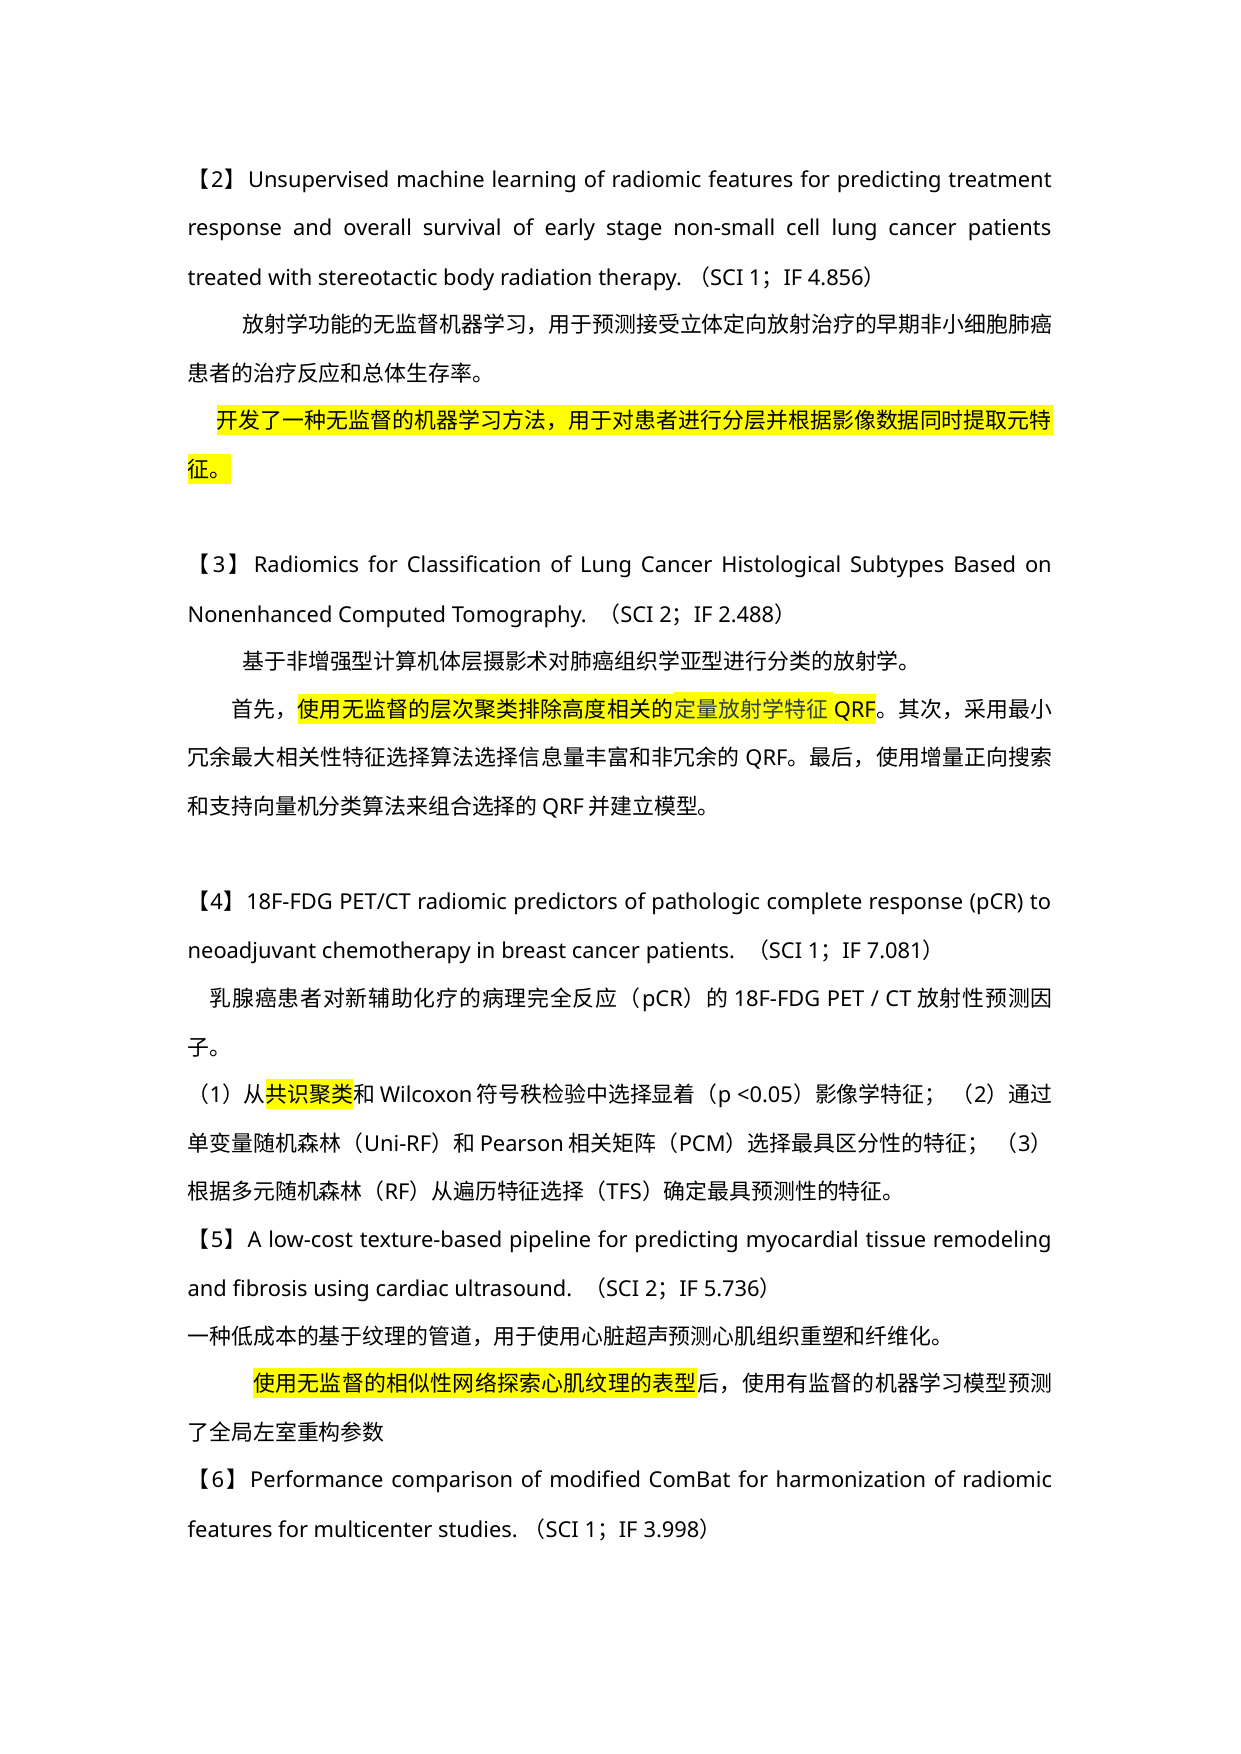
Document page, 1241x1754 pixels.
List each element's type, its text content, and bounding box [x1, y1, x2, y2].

list 【2】Unsupervised machine learning of radiomic features for predicting treatment response and overall survival of early stage non-small cell lung cancer patients treated with stereotactic body radiation therapy. （SCI 1；IF 4.856） [187, 162, 1053, 292]
list 开发了一种无监督的机器学习方法，用于对患者进行分层并根据影像数据同时提取元特征。 [187, 404, 1053, 485]
list 乳腺癌患者对新辅助化疗的病理完全反应（pCR）的18F-FDG PET / CT放射性预测因子。 [187, 981, 1053, 1063]
list 放射学功能的无监督机器学习，用于预测接受立体定向放射治疗的早期非小细胞肺癌患者的治疗反应和总体生存率。 [187, 308, 1053, 389]
list 一种低成本的基于纹理的管道，用于使用心脏超声预测心肌组织重塑和纤维化。 [187, 1319, 1053, 1352]
list 【4】18F-FDG PET/CT radiomic predictors of pathologic complete response (pCR) to neoadjuvant chemotherapy in breast cancer patients. （SCI 1；IF 7.081） [187, 884, 1053, 966]
list 使用无监督的相似性网络探索心肌纹理的表型后，使用有监督的机器学习模型预测了全局左室重构参数 [187, 1367, 1053, 1448]
list （1）从共识聚类和Wilcoxon符号秩检验中选择显着（p <0.05）影像学特征； （2）通过单变量随机森林（Uni-RF）和Pearson相关矩阵（PCM）选择最具区分性的特征； （3）根据多元随机森林（RF）从遍历特征选择（TFS）确定最具预测性的特征。 [187, 1077, 1053, 1207]
text 首先，使用无监督的层次聚类排除高度相关的定量放射学特征QRF。其次，采用最小冗余最大相关性特征选择算法选择信息量丰富和非冗余的QRF。最后，使用增量正向搜索和支持向量机分类算法来组合选择的QRF并建立模型。 [187, 692, 1053, 822]
list 基于非增强型计算机体层摄影术对肺癌组织学亚型进行分类的放射学。 [187, 644, 1053, 677]
list 【6】Performance comparison of modified ComBat for harmonization of radiomic features for multicenter studies. （SCI 1；IF 3.998） [187, 1463, 1053, 1544]
text 【3】Radiomics for Classification of Lung Cancer Histological Subtypes Based on Nonenhanced Computed Tomography. （SCI 2；IF 2.488） [187, 547, 1053, 629]
text 【5】A low-cost texture-based pipeline for predicting myocardial tissue remodeling and fibrosis using cardiac ultrasound. （SCI 2；IF 5.736） [187, 1222, 1053, 1304]
